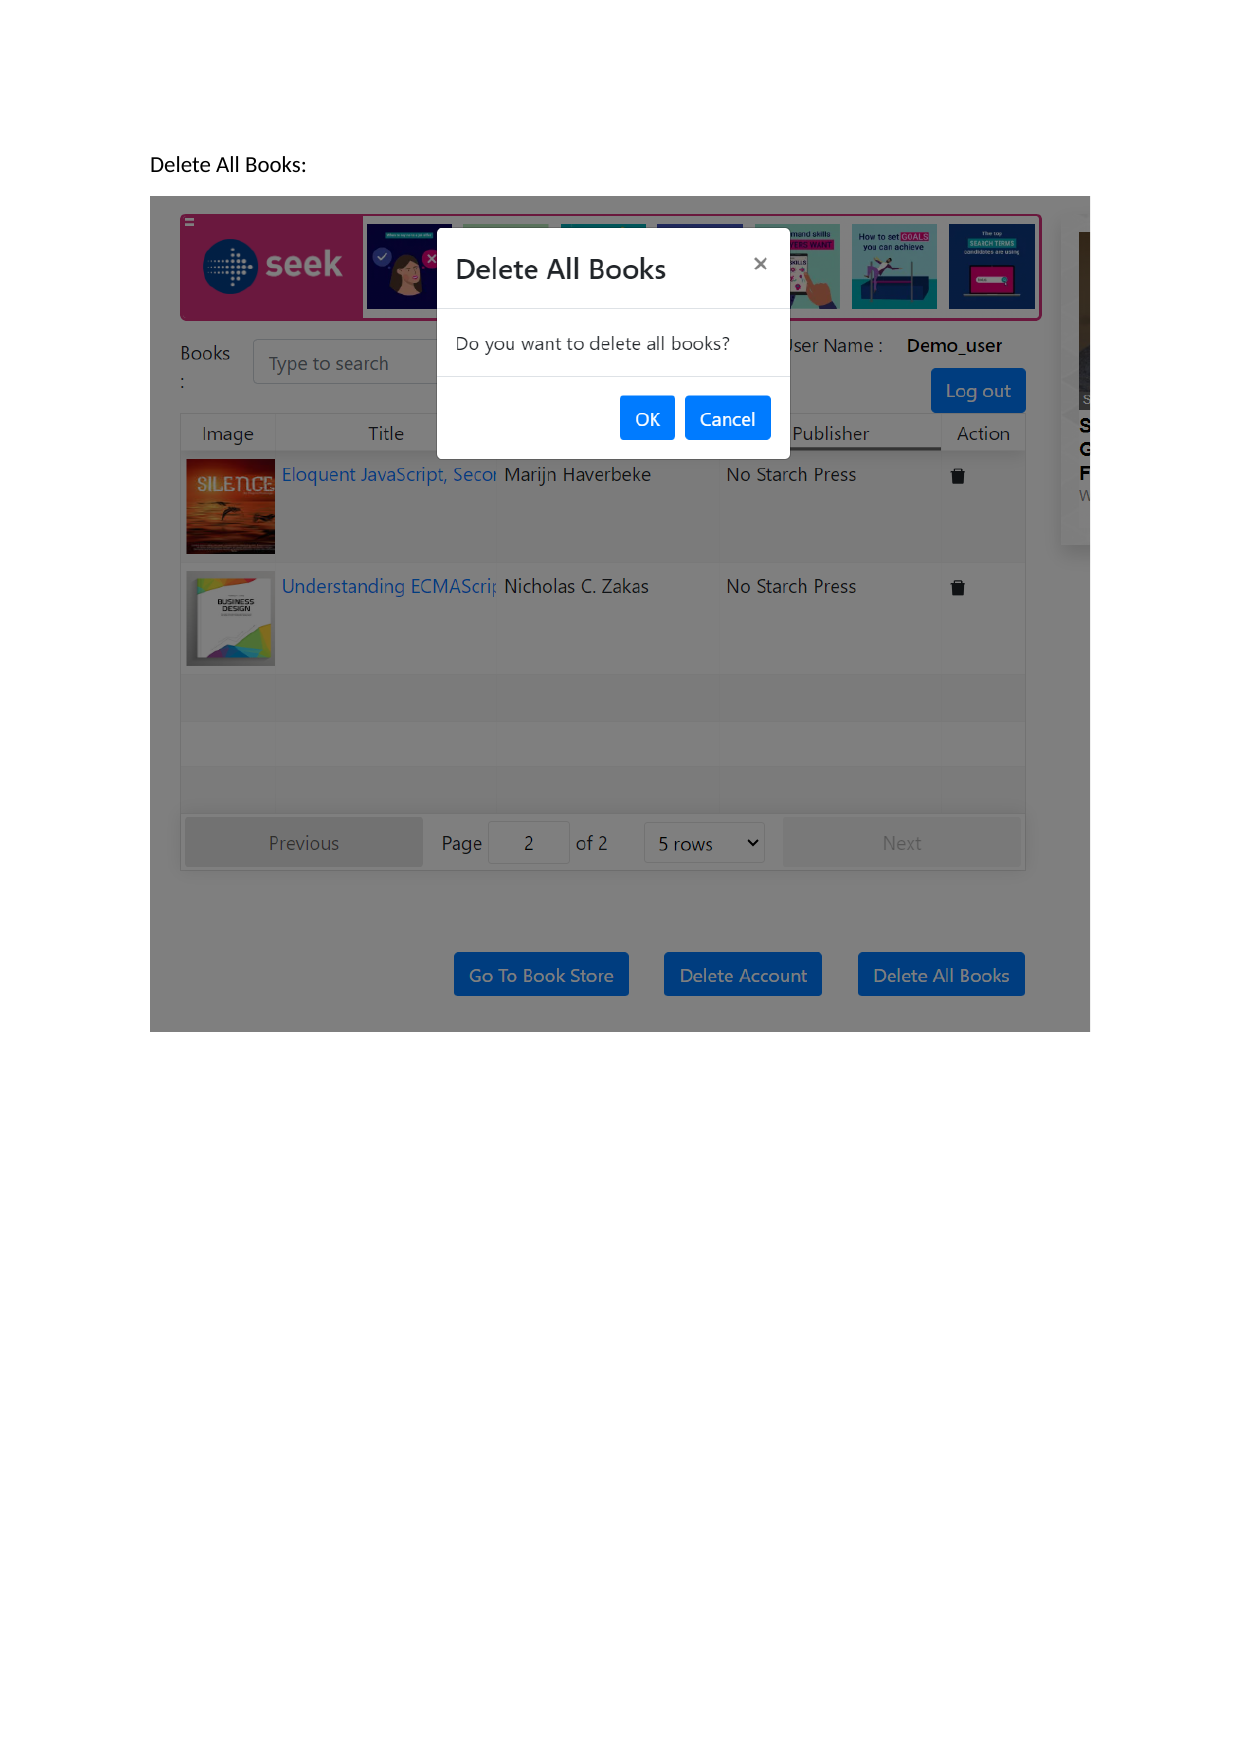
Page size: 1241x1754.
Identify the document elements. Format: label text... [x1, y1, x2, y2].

text Delete All Books: [150, 150, 1090, 178]
picture [150, 196, 1091, 1032]
